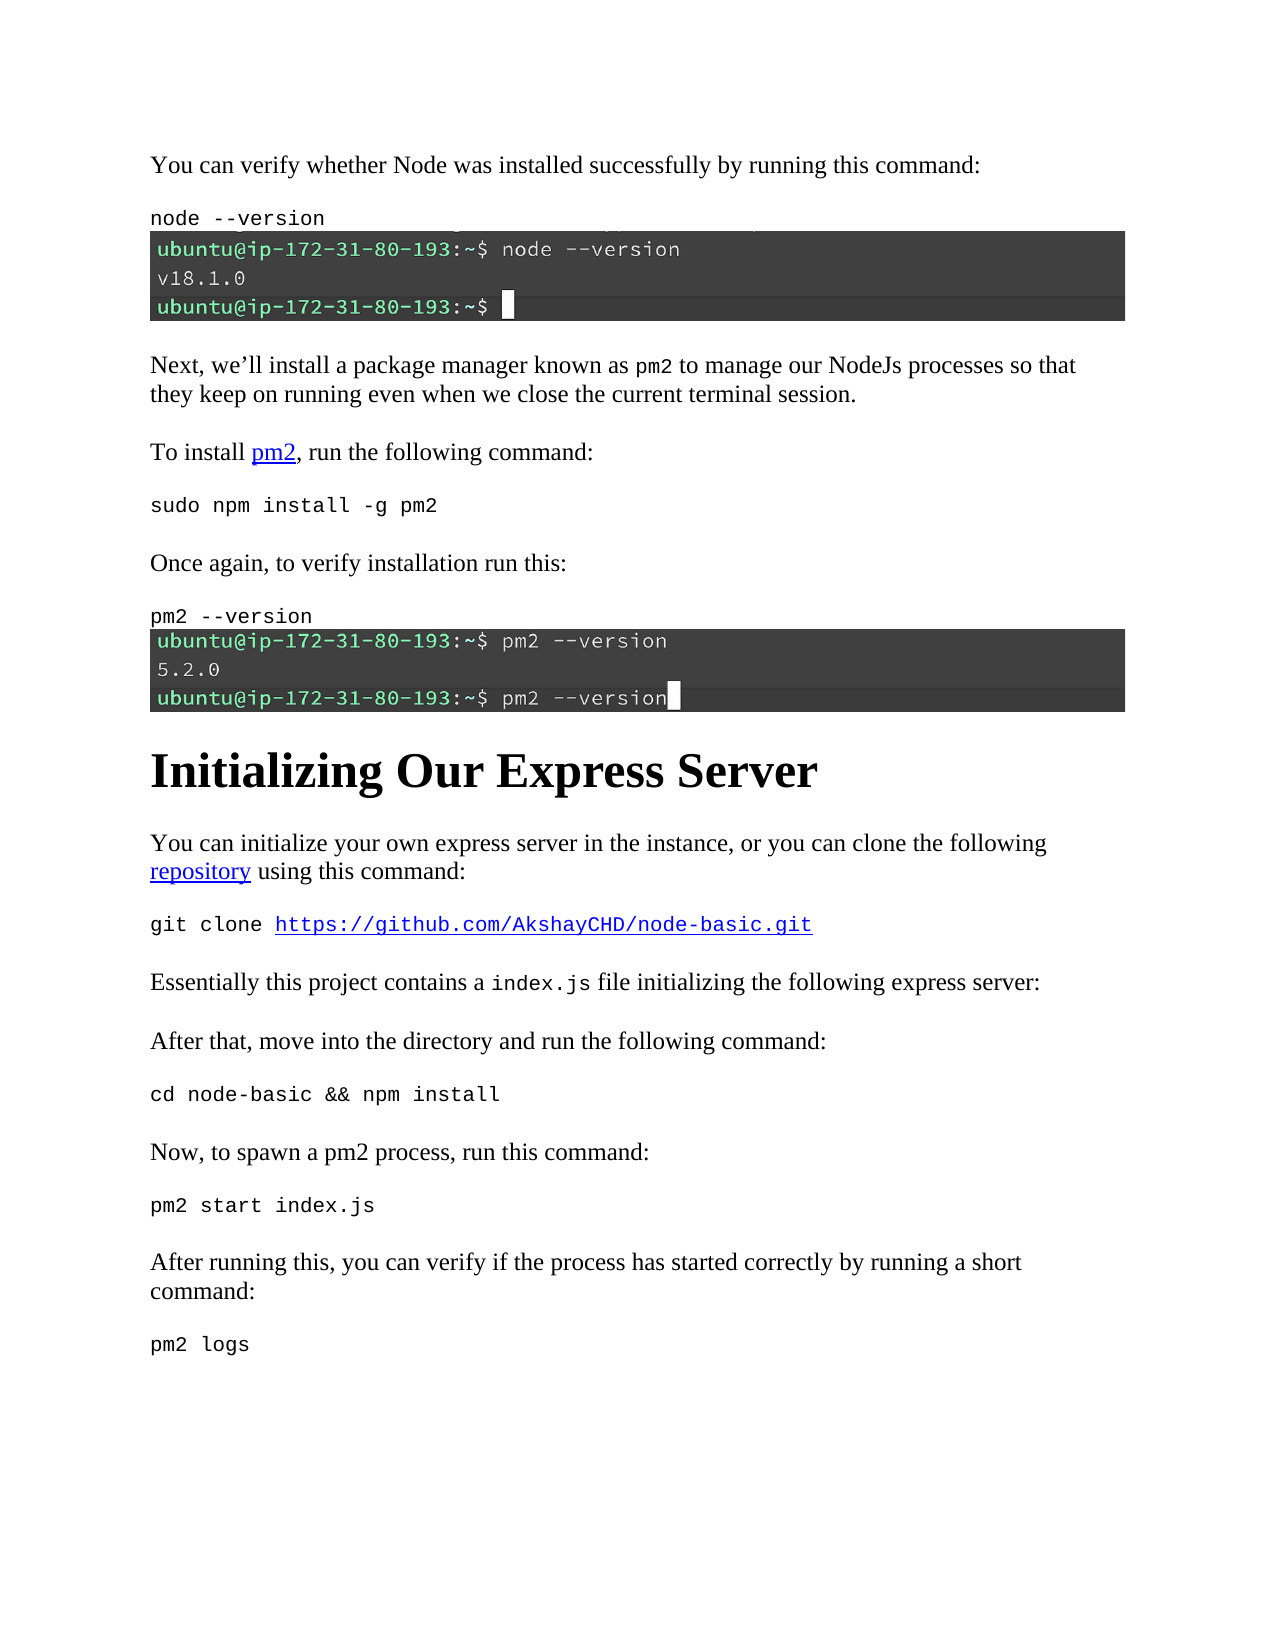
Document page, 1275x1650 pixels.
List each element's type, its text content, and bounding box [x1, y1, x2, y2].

text git clone https://github.com/AkshayCHD/node-basic.git [150, 914, 1125, 938]
text Essentially this project contains a index.js file initializing the following express server: [150, 967, 1125, 997]
text pm2 --version [150, 606, 1125, 629]
picture [150, 629, 1125, 712]
text After that, move into the directory and run the following command: [150, 1026, 1125, 1055]
text sudo npm install -g pm2 [150, 495, 1125, 519]
text Now, to spawn a pm2 process, run this command: [150, 1137, 1125, 1165]
text pm2 logs [150, 1334, 1125, 1358]
text You can initialize your own express server in the instance, or you can clone the following repository using this command: [150, 828, 1125, 885]
text cd node-basic && npm install [150, 1084, 1125, 1107]
text Once again, to verify installation run this: [150, 548, 1125, 577]
text Initializing Our Express Server [150, 741, 1125, 798]
text After running this, you can verify if the process has started correctly by running a short command: [150, 1247, 1125, 1305]
text node --version [150, 208, 1125, 231]
text pm2 start index.js [150, 1194, 1125, 1218]
text To install pm2, run the following command: [150, 437, 1125, 466]
text Next, we’ll install a package manager known as pm2 to manage our NodeJs processes so that they keep on running even when we close the current terminal session. [150, 350, 1125, 408]
picture [150, 231, 1125, 321]
text You can verify whether Node was installed successfully by running this command: [150, 150, 1125, 179]
